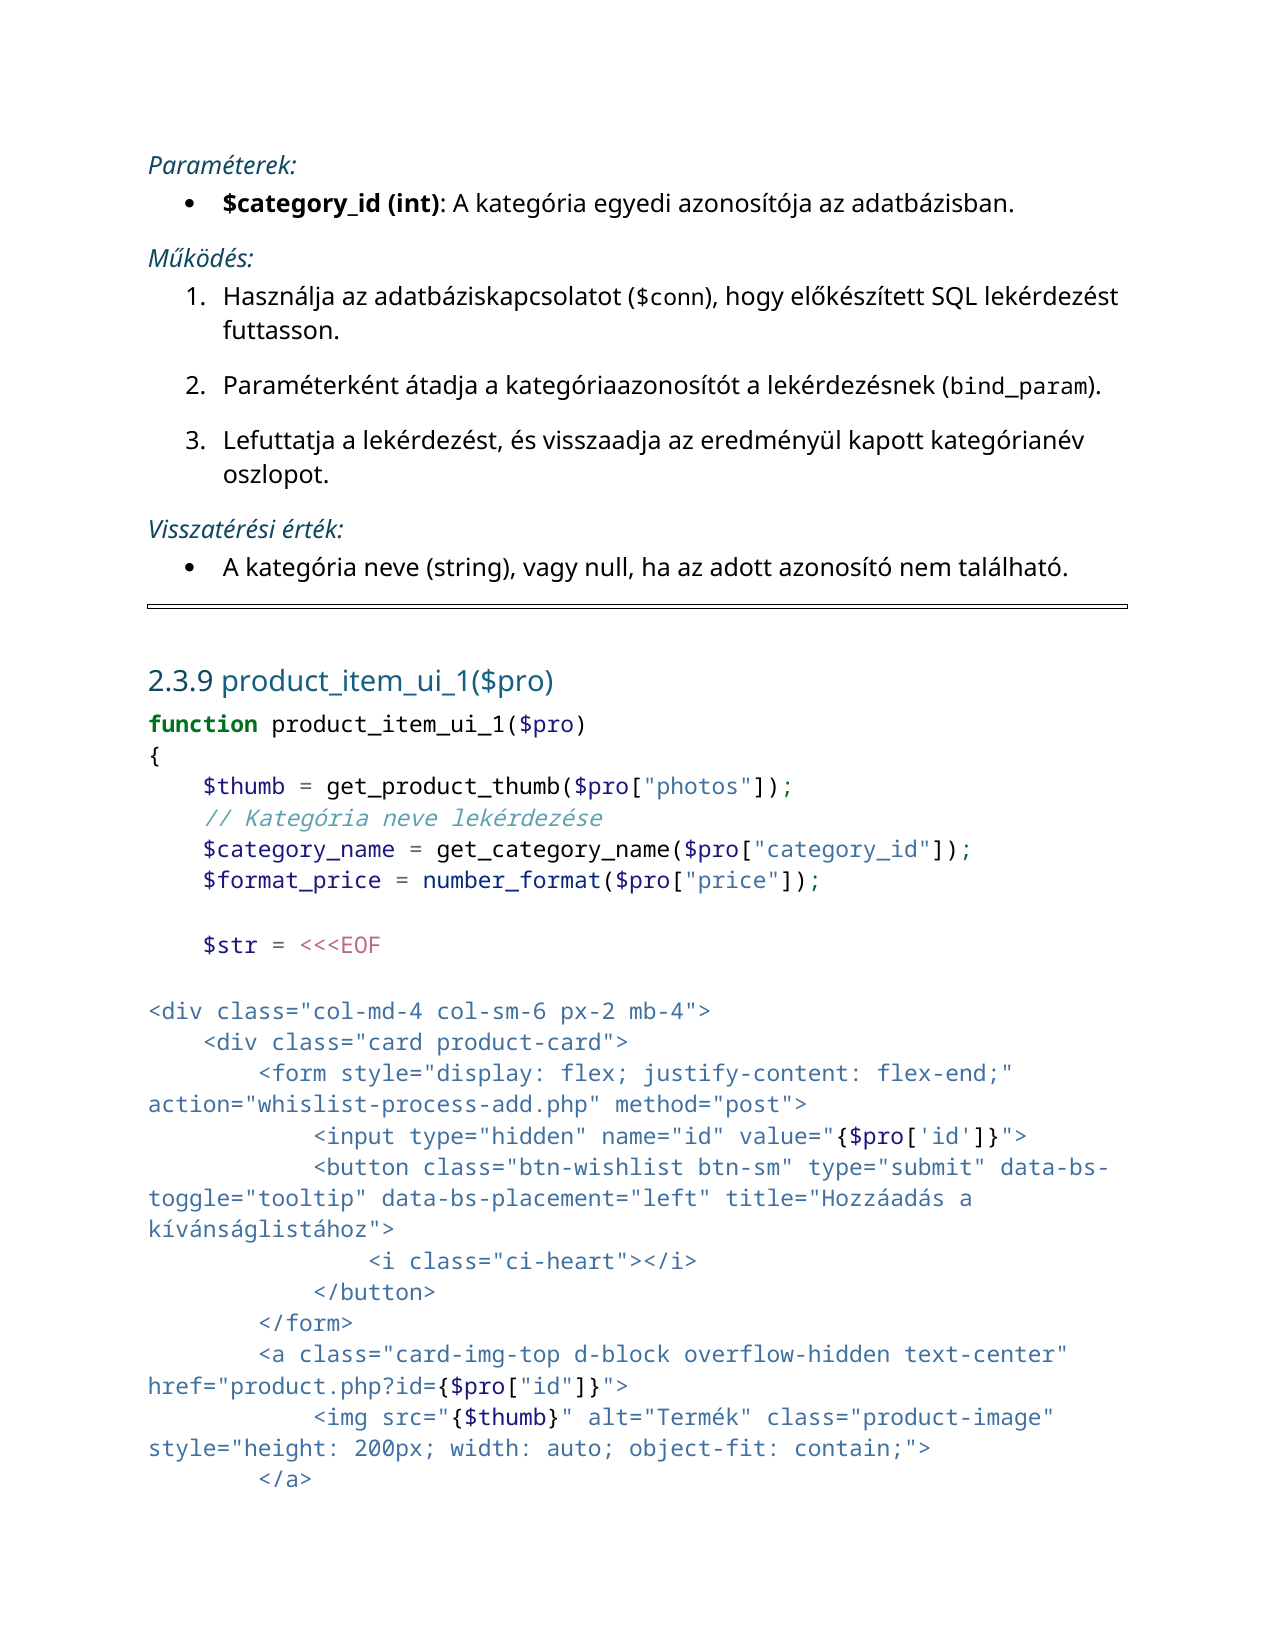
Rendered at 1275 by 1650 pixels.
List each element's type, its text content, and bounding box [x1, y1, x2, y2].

subtitle Visszatérési érték: [148, 512, 1127, 546]
list Paraméterként átadja a kategóriaazonosítót a lekérdezésnek (bind_param). [185, 368, 1127, 402]
list Lefuttatja a lekérdezést, és visszaadja az eredményül kapott kategórianév oszlopot. [185, 423, 1127, 491]
subtitle Paraméterek: [148, 148, 1127, 182]
subtitle Működés: [148, 241, 1127, 275]
list A kategória neve (string), vagy null, ha az adott azonosító nem található. [185, 550, 1127, 584]
list Használja az adatbáziskapcsolatot ($conn), hogy előkészített SQL lekérdezést futtasson. [185, 279, 1127, 347]
subtitle 2.3.9 product_item_ui_1($pro) [148, 660, 1127, 699]
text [148, 708, 1127, 1495]
list $category_id (int): A kategória egyedi azonosítója az adatbázisban. [185, 186, 1127, 220]
